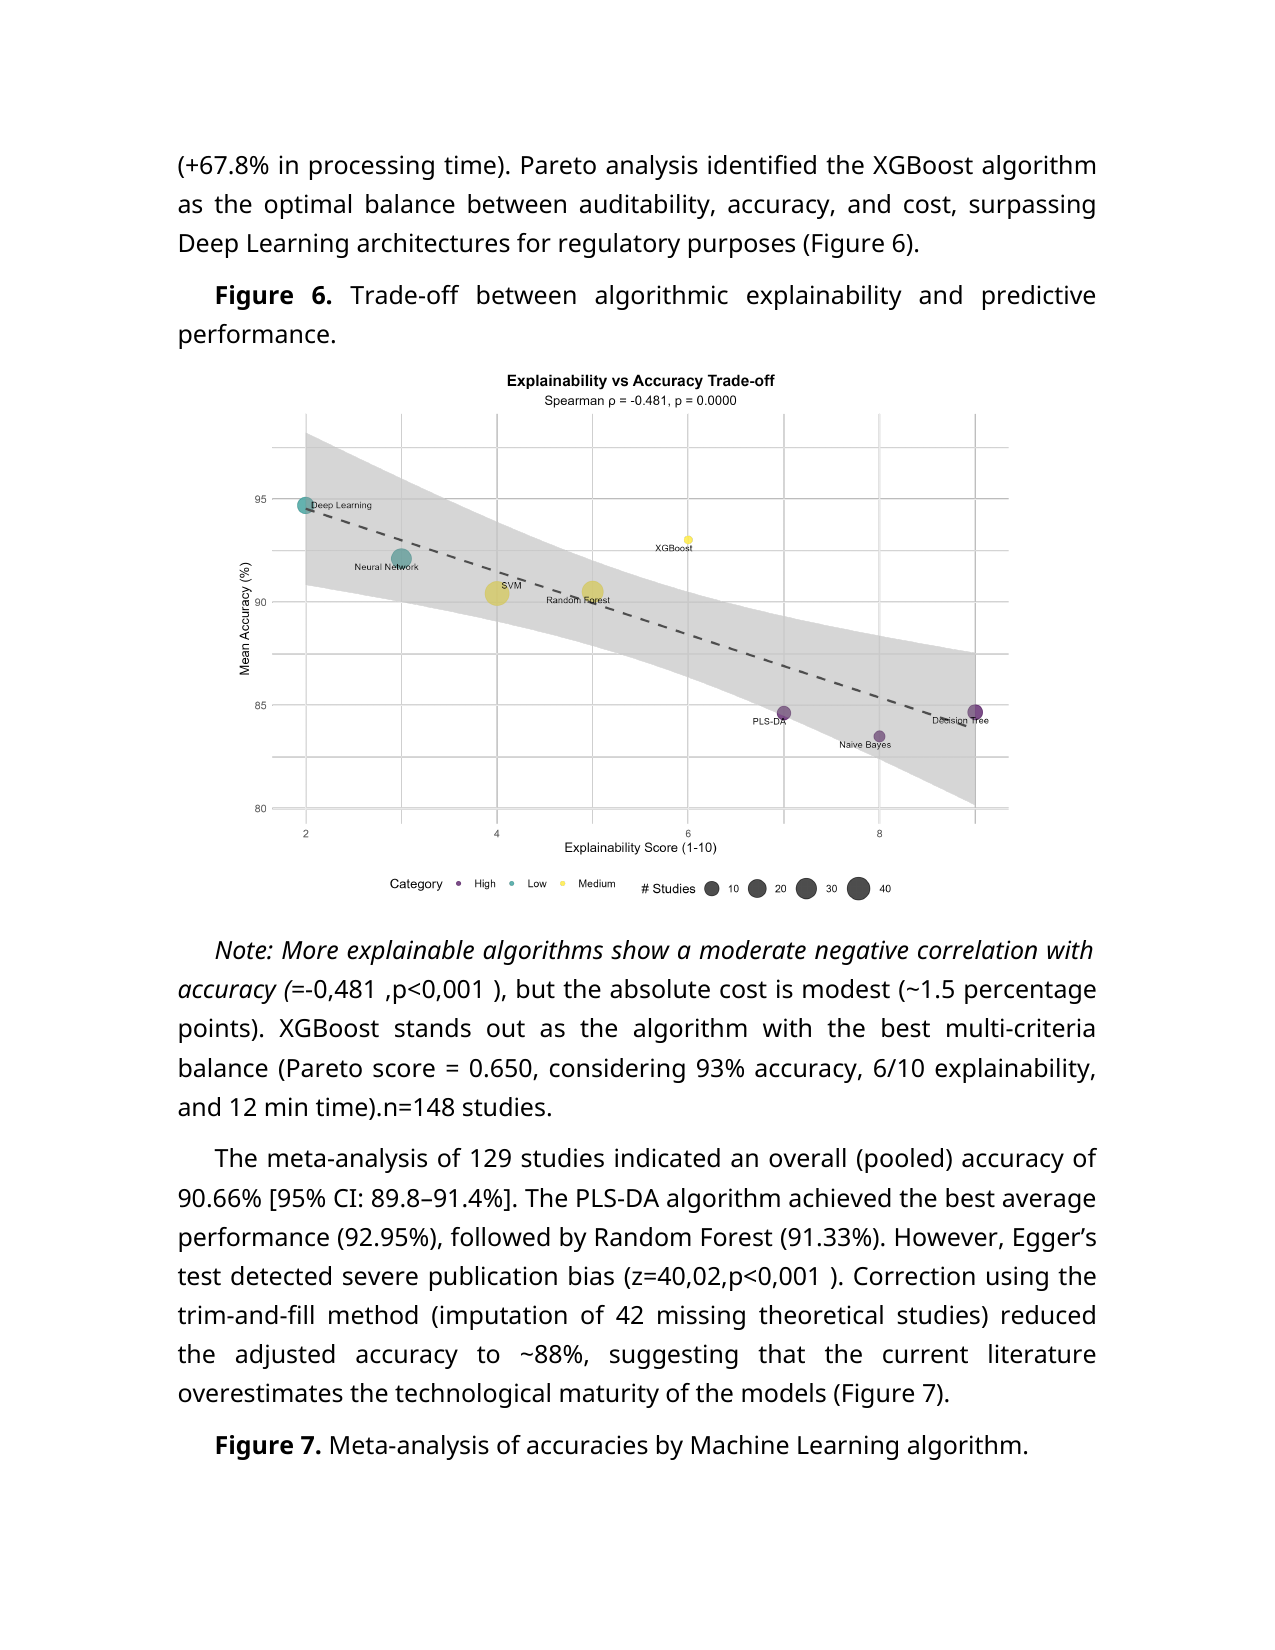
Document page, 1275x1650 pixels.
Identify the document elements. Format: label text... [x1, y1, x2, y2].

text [177, 148, 1098, 260]
picture [233, 368, 1015, 916]
text Figure 7. Meta-analysis of accuracies by Machine Learning algorithm. [177, 1428, 1098, 1462]
text The meta-analysis of 129 studies indicated an overall (pooled) accuracy of 90.66% [95% CI: 89.8–91.4%]. The PLS-DA algorithm achieved the best average performance (92.95%), followed by Random Forest (91.33%). However, Egger’s test detected severe publication bias (z=40,02,p<0,001 ). Correction using the trim-and-fill method (imputation of 42 missing theoretical studies) reduced the adjusted accuracy to ~88%, suggesting that the current literature overestimates the technological maturity of the models (Figure 7). [177, 1141, 1098, 1410]
text Figure 6. Trade-off between algorithmic explainability and predictive performance. [177, 278, 1098, 351]
text Note: More explainable algorithms show a moderate negative correlation with accuracy (=-0,481 ,p<0,001 ), but the absolute cost is modest (~1.5 percentage points). XGBoost stands out as the algorithm with the best multi-criteria balance (Pareto score = 0.650, considering 93% accuracy, 6/10 explainability, and 12 min time).n=148 studies. [177, 933, 1098, 1123]
